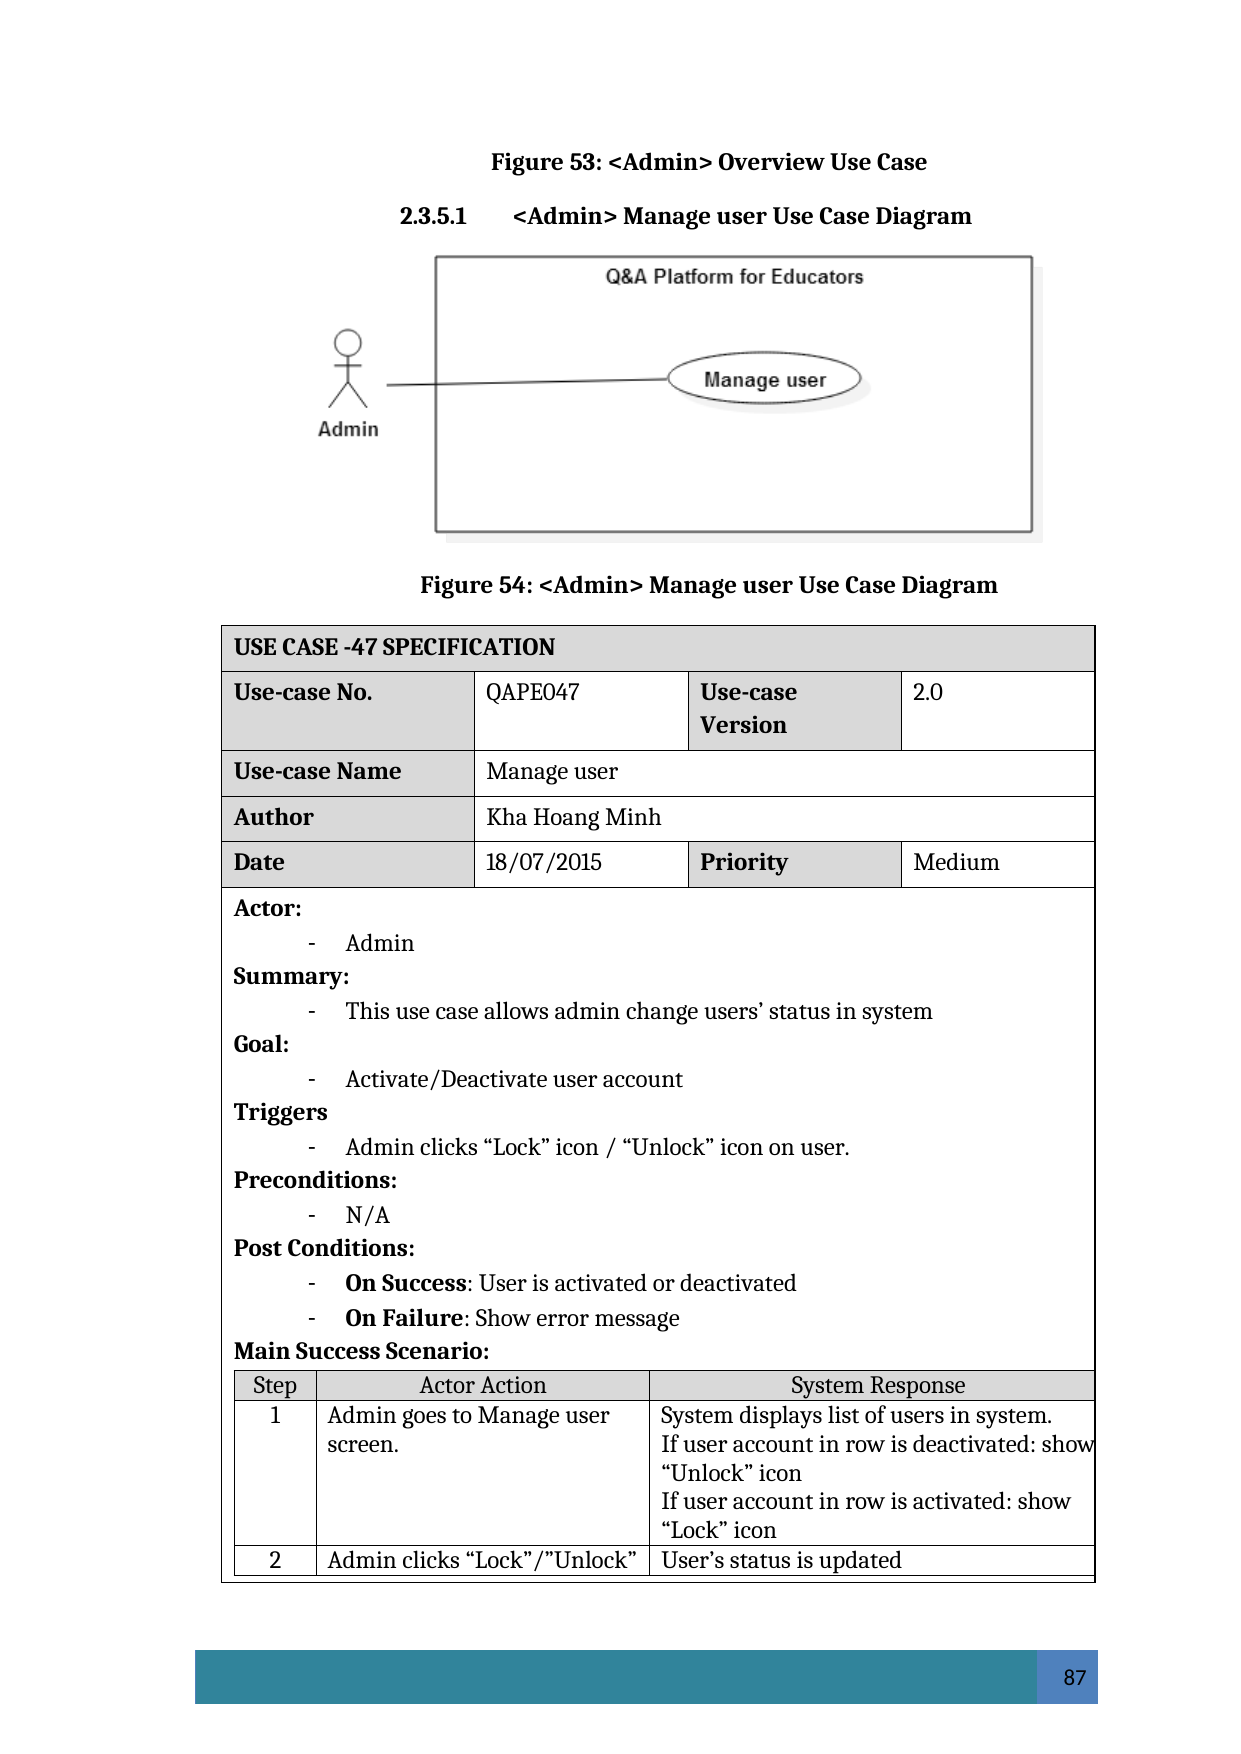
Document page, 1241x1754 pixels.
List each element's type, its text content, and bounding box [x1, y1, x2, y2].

table_cell 2.0 [902, 672, 1094, 750]
table_cell 18/07/2015 [475, 842, 688, 887]
text Figure 54: <Admin> Manage user Use Case Diagram [222, 571, 1122, 600]
table_cell Use-case Version [689, 672, 901, 750]
table_cell Manage user [475, 751, 1094, 796]
subtitle <Admin> Manage user Use Case Diagram [400, 202, 1122, 230]
table_cell Kha Hoang Minh [475, 797, 1094, 841]
table_cell Medium [902, 842, 1094, 887]
table_cell QAPE047 [475, 672, 688, 750]
text Figure 53: <Admin> Overview Use Case [222, 148, 1122, 176]
picture [296, 242, 1047, 547]
table_header USE CASE -47 SPECIFICATION [222, 626, 1094, 671]
table_cell Use-case No. [222, 672, 474, 750]
table_cell Author [222, 797, 474, 841]
table_cell Date [222, 842, 474, 887]
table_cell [222, 888, 1094, 1582]
table_cell Priority [689, 842, 901, 887]
table_cell Use-case Name [222, 751, 474, 796]
